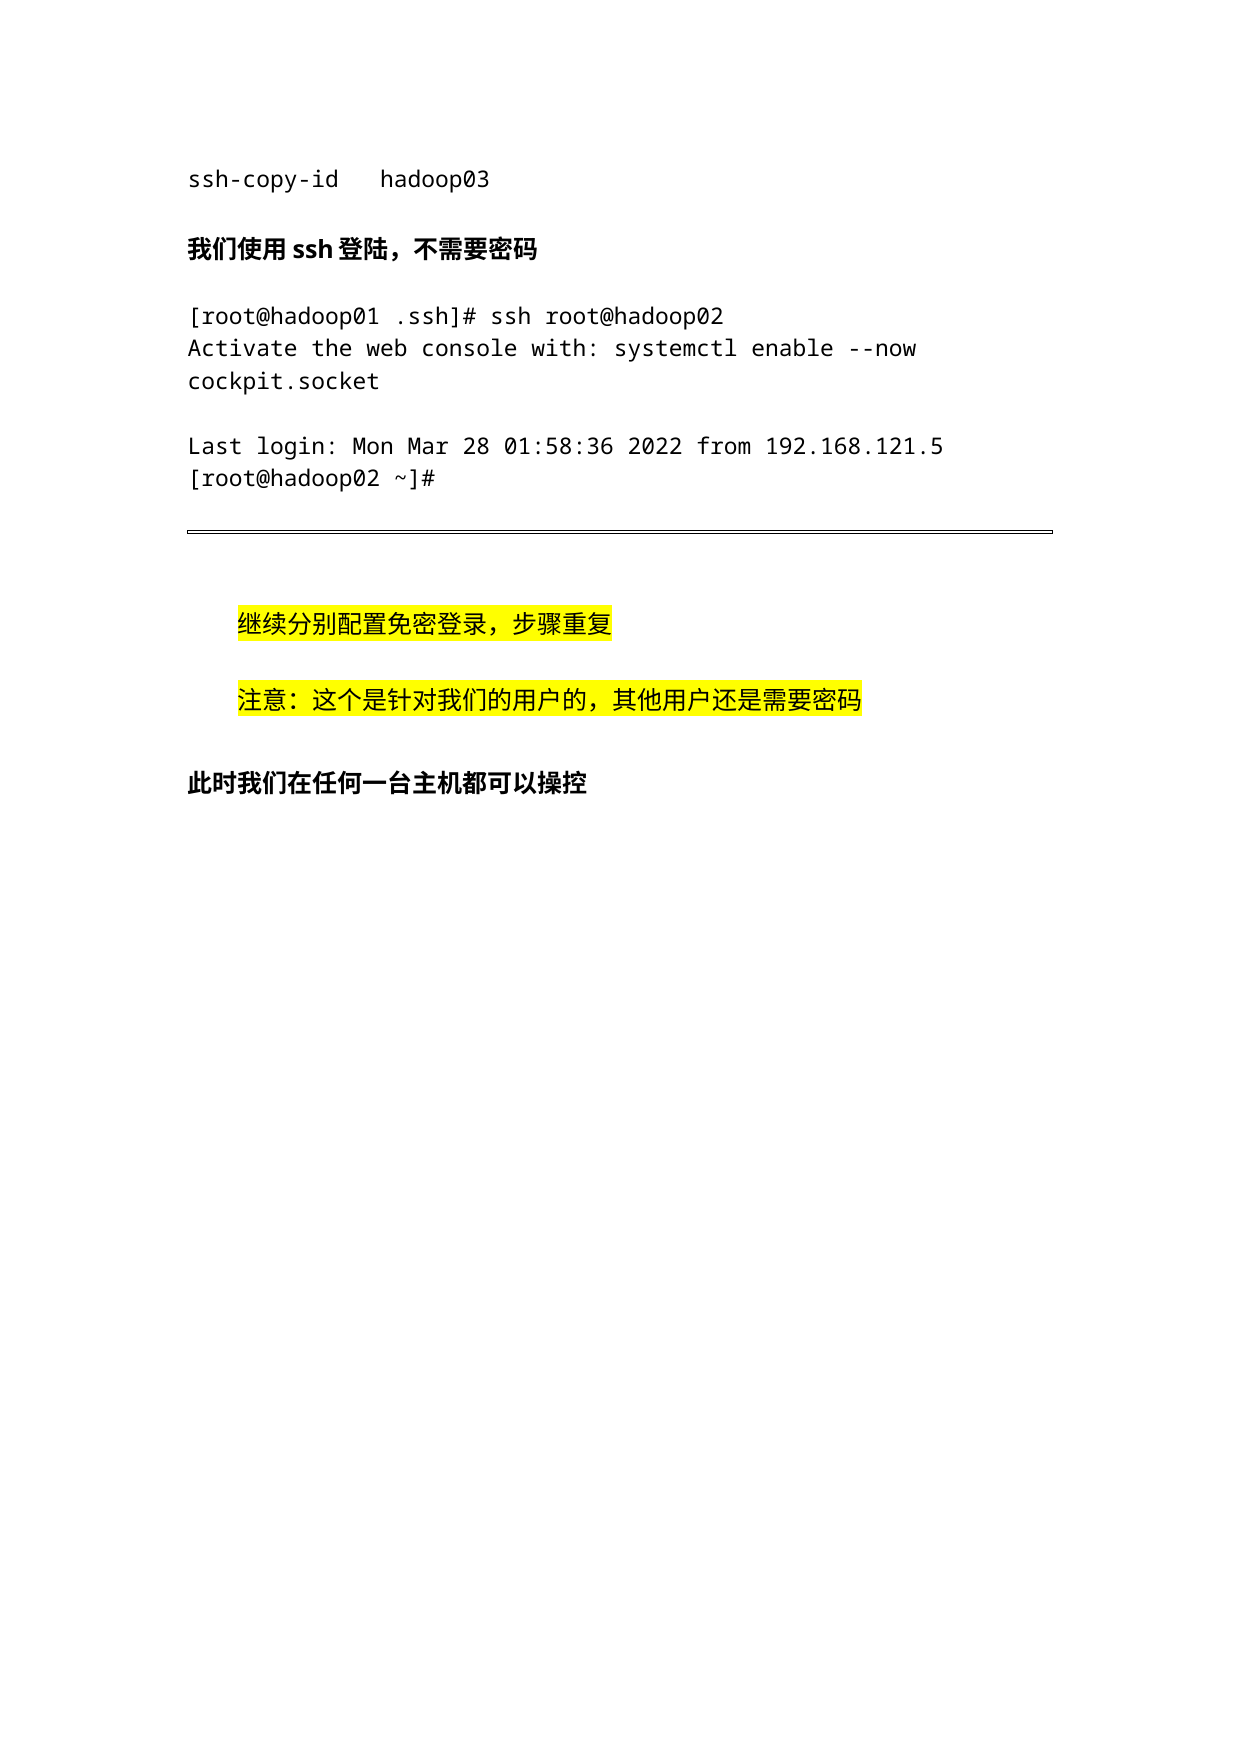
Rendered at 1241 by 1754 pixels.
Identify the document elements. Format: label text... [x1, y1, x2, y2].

text 继续分别配置免密登录，步骤重复 [237, 590, 1003, 655]
text ssh-copy-id hadoop03 [187, 162, 1053, 194]
text 我们使用ssh登陆，不需要密码 [187, 215, 1053, 280]
text [root@hadoop01 .ssh]# ssh root@hadoop02 Activate the web console with: systemctl enable --now cockpit.socket Last login: Mon Mar 28 01:58:36 2022 from 192.168.121.5 [root@hadoop02 ~]# [187, 299, 1053, 494]
text 此时我们在任何一台主机都可以操控 [187, 749, 1053, 814]
text 注意：这个是针对我们的用户的，其他用户还是需要密码 [237, 666, 1003, 731]
